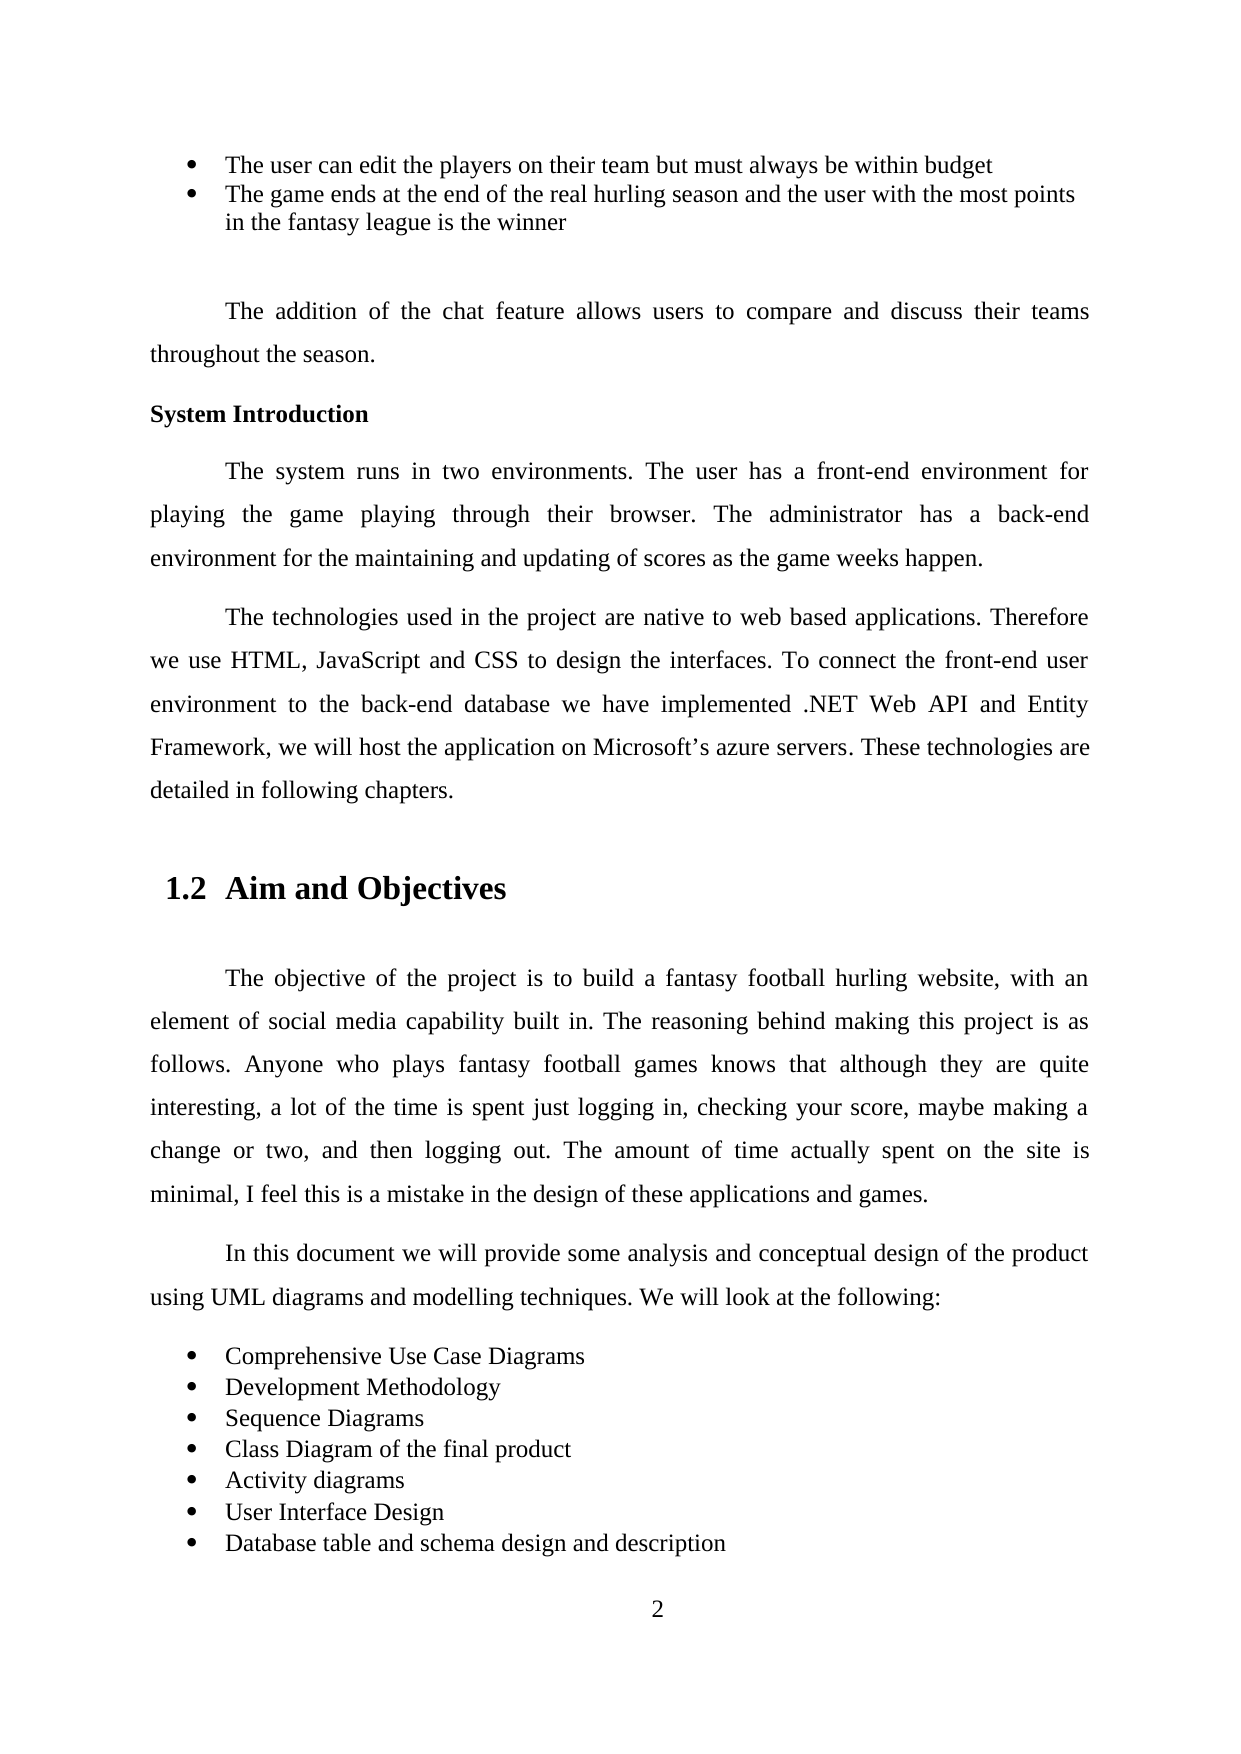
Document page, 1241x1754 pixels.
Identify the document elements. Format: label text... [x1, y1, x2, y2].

list Activity diagrams [187, 1466, 1090, 1494]
list Database table and schema design and description [187, 1528, 1090, 1556]
list Sequence Diagrams [187, 1403, 1090, 1432]
list The user can edit the players on their team but must always be within budget [187, 150, 1090, 179]
text In this document we will provide some analysis and conceptual design of the product using UML diagrams and modelling techniques. We will look at the following: [150, 1238, 1090, 1310]
text The addition of the chat feature allows users to compare and discuss their teams throughout the season. [150, 296, 1090, 368]
list User Interface Design [187, 1497, 1090, 1525]
list The game ends at the end of the real hurling season and the user with the most points in the fantasy league is the winner [187, 179, 1090, 236]
text The technologies used in the project are native to web based applications. Therefore we use HTML, JavaScript and CSS to design the interfaces. To connect the front-end user environment to the back-end database we have implemented .NET Web API and Entity Framework, we will host the application on Microsoft’s azure servers. These technologies are detailed in following chapters. [150, 602, 1090, 804]
list Development Methodology [187, 1372, 1090, 1401]
text The objective of the project is to build a fantasy football hurling website, with an element of social media capability built in. The reasoning behind making this project is as follows. Anyone who plays fantasy football games knows that although they are quite interesting, a lot of the time is spent just logging in, checking your score, maybe making a change or two, and then logging out. The amount of time actually spent on the site is minimal, I feel this is a mistake in the design of these applications and games. [150, 963, 1090, 1207]
text The system runs in two environments. The user has a front-end environment for playing the game playing through their browser. The administrator has a back-end environment for the maintaining and updating of scores as the game weeks happen. [150, 456, 1090, 571]
list Comprehensive Use Case Diagrams [187, 1341, 1090, 1370]
subtitle Aim and Objectives [165, 868, 1090, 906]
list Class Diagram of the final product [187, 1434, 1090, 1463]
subtitle System Introduction [150, 399, 1090, 428]
